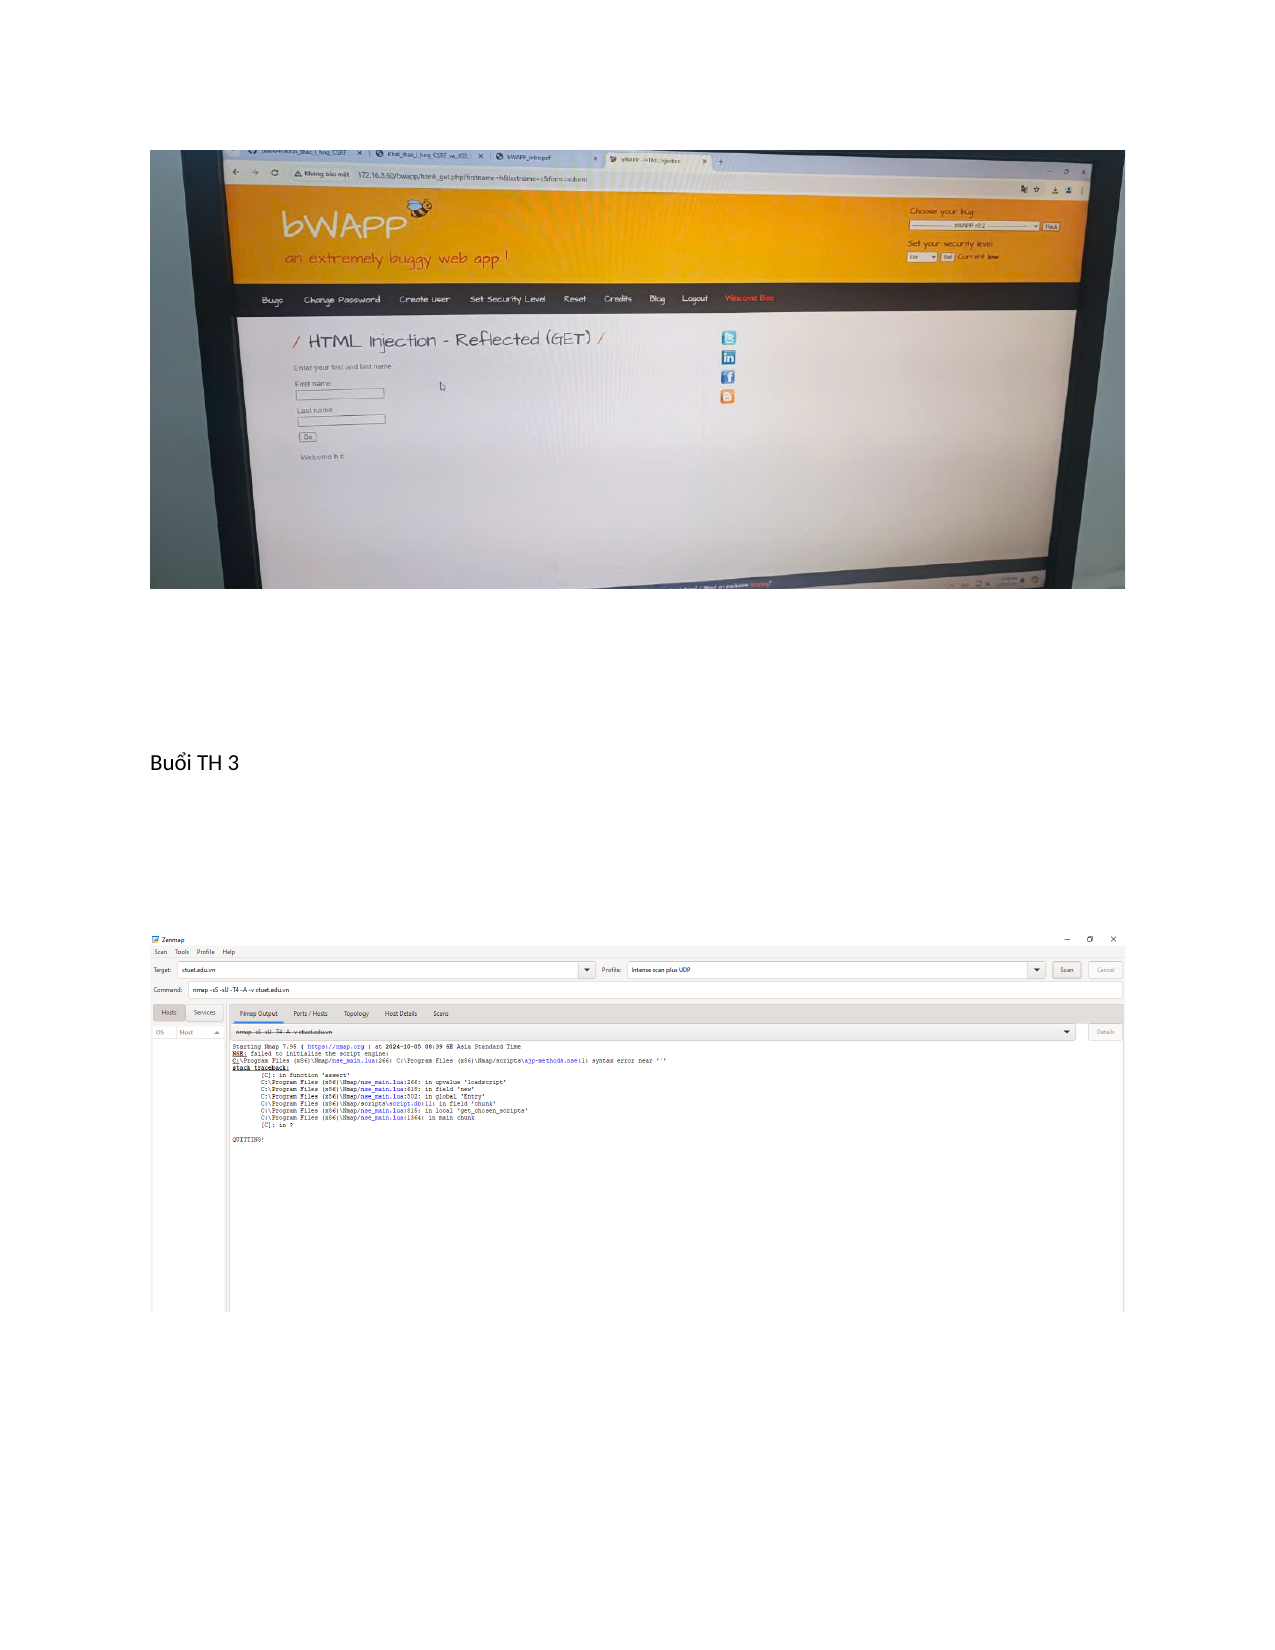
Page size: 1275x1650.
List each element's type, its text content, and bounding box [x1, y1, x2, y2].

picture [150, 935, 1125, 1312]
picture [150, 150, 1125, 589]
text Buổi TH 3 [150, 748, 1125, 776]
